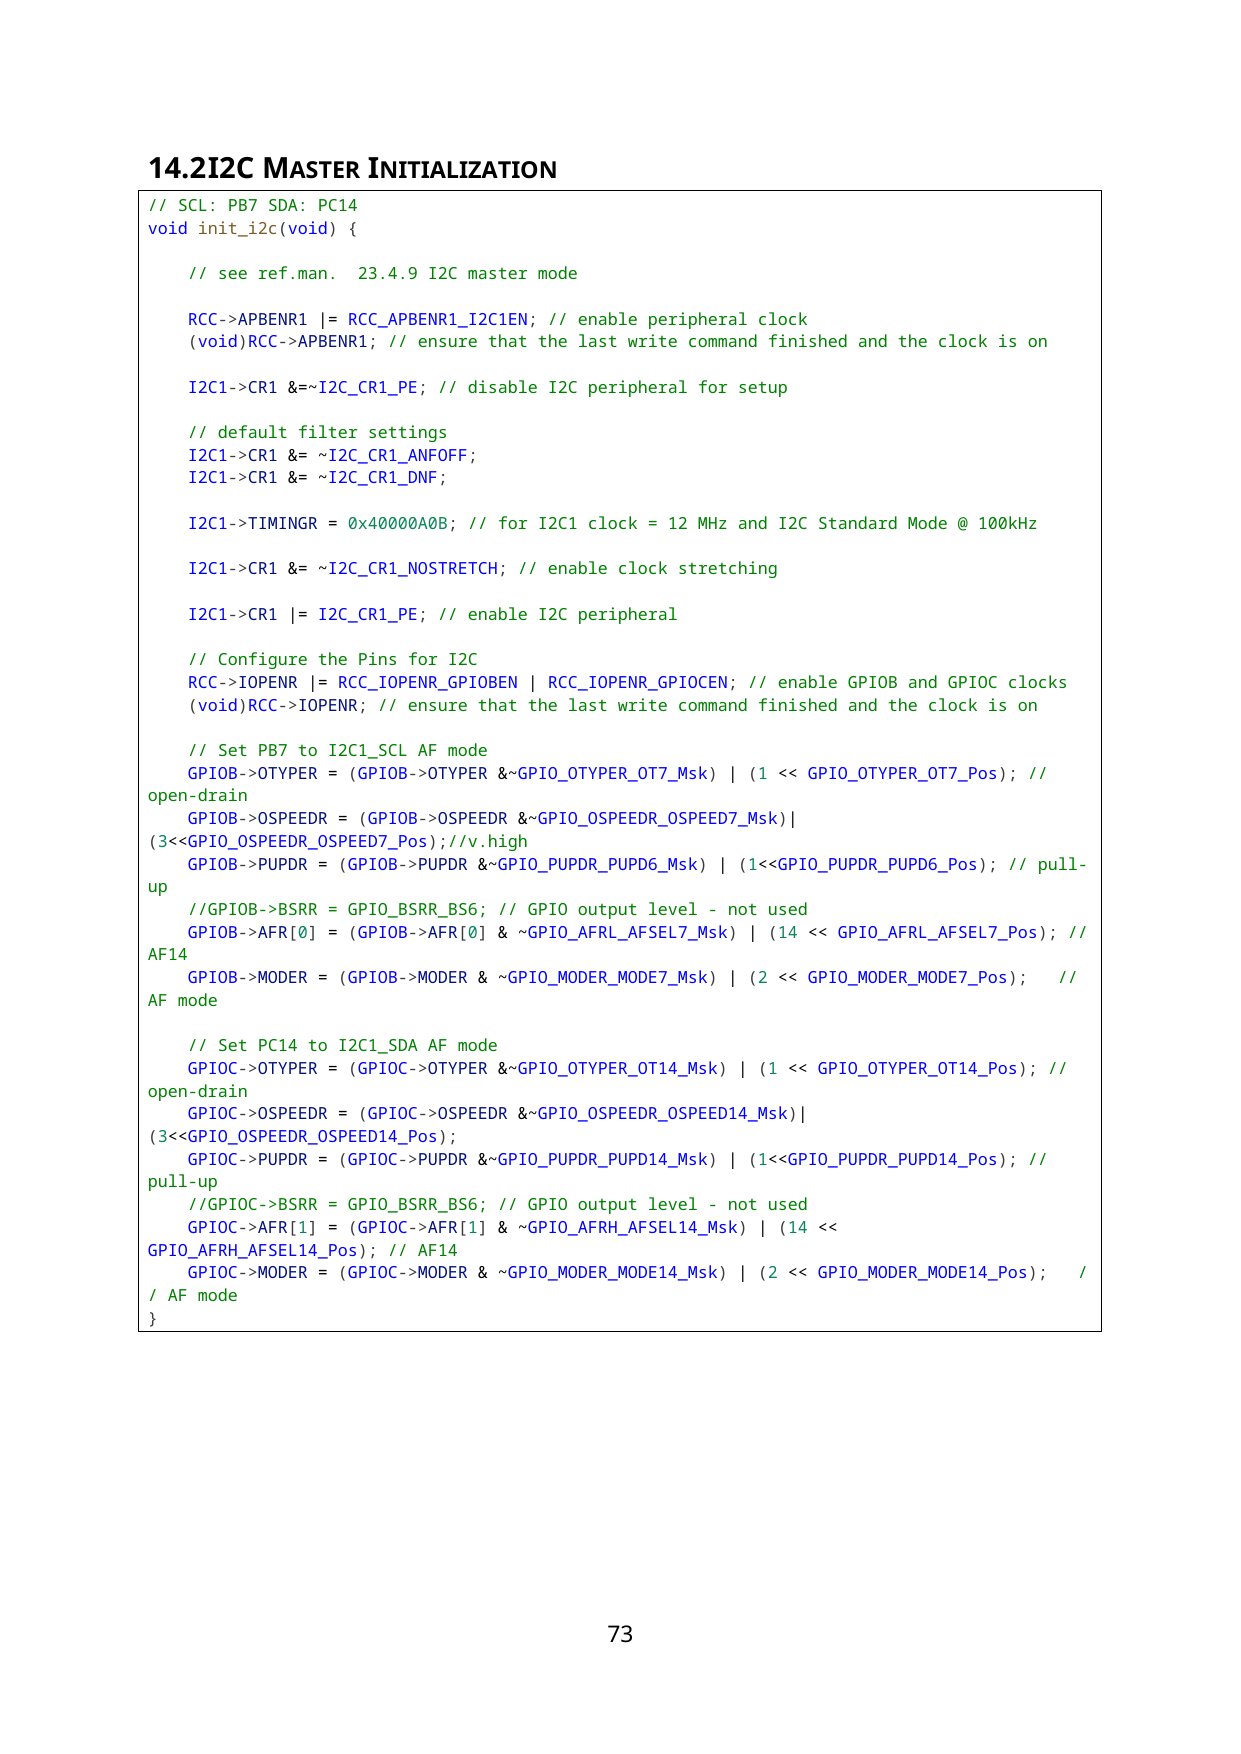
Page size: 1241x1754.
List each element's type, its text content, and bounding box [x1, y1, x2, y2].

text // default filter settings [148, 421, 1093, 443]
text I2C1->TIMINGR = 0x40000A0B; // for I2C1 clock = 12 MHz and I2C Standard Mode @ 100kHz [148, 511, 1093, 534]
text GPIOB->OSPEEDR = (GPIOB->OSPEEDR &~GPIO_OSPEEDR_OSPEED7_Msk)|(3<<GPIO_OSPEEDR_OSPEED7_Pos);//v.high [148, 807, 1093, 852]
text GPIOC->MODER = (GPIOC->MODER & ~GPIO_MODER_MODE14_Msk) | (2 << GPIO_MODER_MODE14_Pos); // AF mode [148, 1261, 1093, 1303]
text GPIOC->OTYPER = (GPIOC->OTYPER &~GPIO_OTYPER_OT14_Msk) | (1 << GPIO_OTYPER_OT14_Pos); // open-drain [148, 1056, 1093, 1102]
text I2C1->CR1 &= ~I2C_CR1_ANFOFF; [148, 443, 1093, 466]
text I2C1->CR1 &= ~I2C_CR1_DNF; [148, 466, 1093, 489]
text GPIOB->OTYPER = (GPIOB->OTYPER &~GPIO_OTYPER_OT7_Msk) | (1 << GPIO_OTYPER_OT7_Pos); // open-drain [148, 761, 1093, 807]
text //GPIOB->BSRR = GPIO_BSRR_BS6; // GPIO output level - not used [148, 897, 1093, 920]
text I2C1->CR1 |= I2C_CR1_PE; // enable I2C peripheral [148, 602, 1093, 625]
text I2C1->CR1 &= ~I2C_CR1_NOSTRETCH; // enable clock stretching [148, 557, 1093, 579]
text RCC->IOPENR |= RCC_IOPENR_GPIOBEN | RCC_IOPENR_GPIOCEN; // enable GPIOB and GPIOC clocks [148, 670, 1093, 693]
text GPIOC->OSPEEDR = (GPIOC->OSPEEDR &~GPIO_OSPEEDR_OSPEED14_Msk)|(3<<GPIO_OSPEEDR_OSPEED14_Pos); [148, 1102, 1093, 1147]
subtitle I2C Master Initialization [148, 148, 1093, 187]
text I2C1->CR1 &=~I2C_CR1_PE; // disable I2C peripheral for setup [148, 375, 1093, 398]
text GPIOB->AFR[0] = (GPIOB->AFR[0] & ~GPIO_AFRL_AFSEL7_Msk) | (14 << GPIO_AFRL_AFSEL7_Pos); // AF14 [148, 920, 1093, 966]
text void init_i2c(void) { [148, 216, 1093, 239]
text // Set PC14 to I2C1_SDA AF mode [148, 1034, 1093, 1056]
text // Set PB7 to I2C1_SCL AF mode [148, 738, 1093, 761]
text GPIOC->AFR[1] = (GPIOC->AFR[1] & ~GPIO_AFRH_AFSEL14_Msk) | (14 << GPIO_AFRH_AFSEL14_Pos); // AF14 [148, 1215, 1093, 1261]
text // Configure the Pins for I2C [148, 648, 1093, 670]
text (void)RCC->APBENR1; // ensure that the last write command finished and the clock is on [148, 330, 1093, 352]
text } [139, 1303, 1101, 1331]
text GPIOC->PUPDR = (GPIOC->PUPDR &~GPIO_PUPDR_PUPD14_Msk) | (1<<GPIO_PUPDR_PUPD14_Pos); // pull-up [148, 1147, 1093, 1193]
text //GPIOC->BSRR = GPIO_BSRR_BS6; // GPIO output level - not used [148, 1193, 1093, 1215]
text // SCL: PB7 SDA: PC14 [139, 191, 1101, 216]
text // see ref.man. 23.4.9 I2C master mode [148, 262, 1093, 284]
text RCC->APBENR1 |= RCC_APBENR1_I2C1EN; // enable peripheral clock [148, 307, 1093, 330]
text (void)RCC->IOPENR; // ensure that the last write command finished and the clock is on [148, 693, 1093, 716]
text GPIOB->MODER = (GPIOB->MODER & ~GPIO_MODER_MODE7_Msk) | (2 << GPIO_MODER_MODE7_Pos); // AF mode [148, 966, 1093, 1011]
text GPIOB->PUPDR = (GPIOB->PUPDR &~GPIO_PUPDR_PUPD6_Msk) | (1<<GPIO_PUPDR_PUPD6_Pos); // pull-up [148, 852, 1093, 897]
